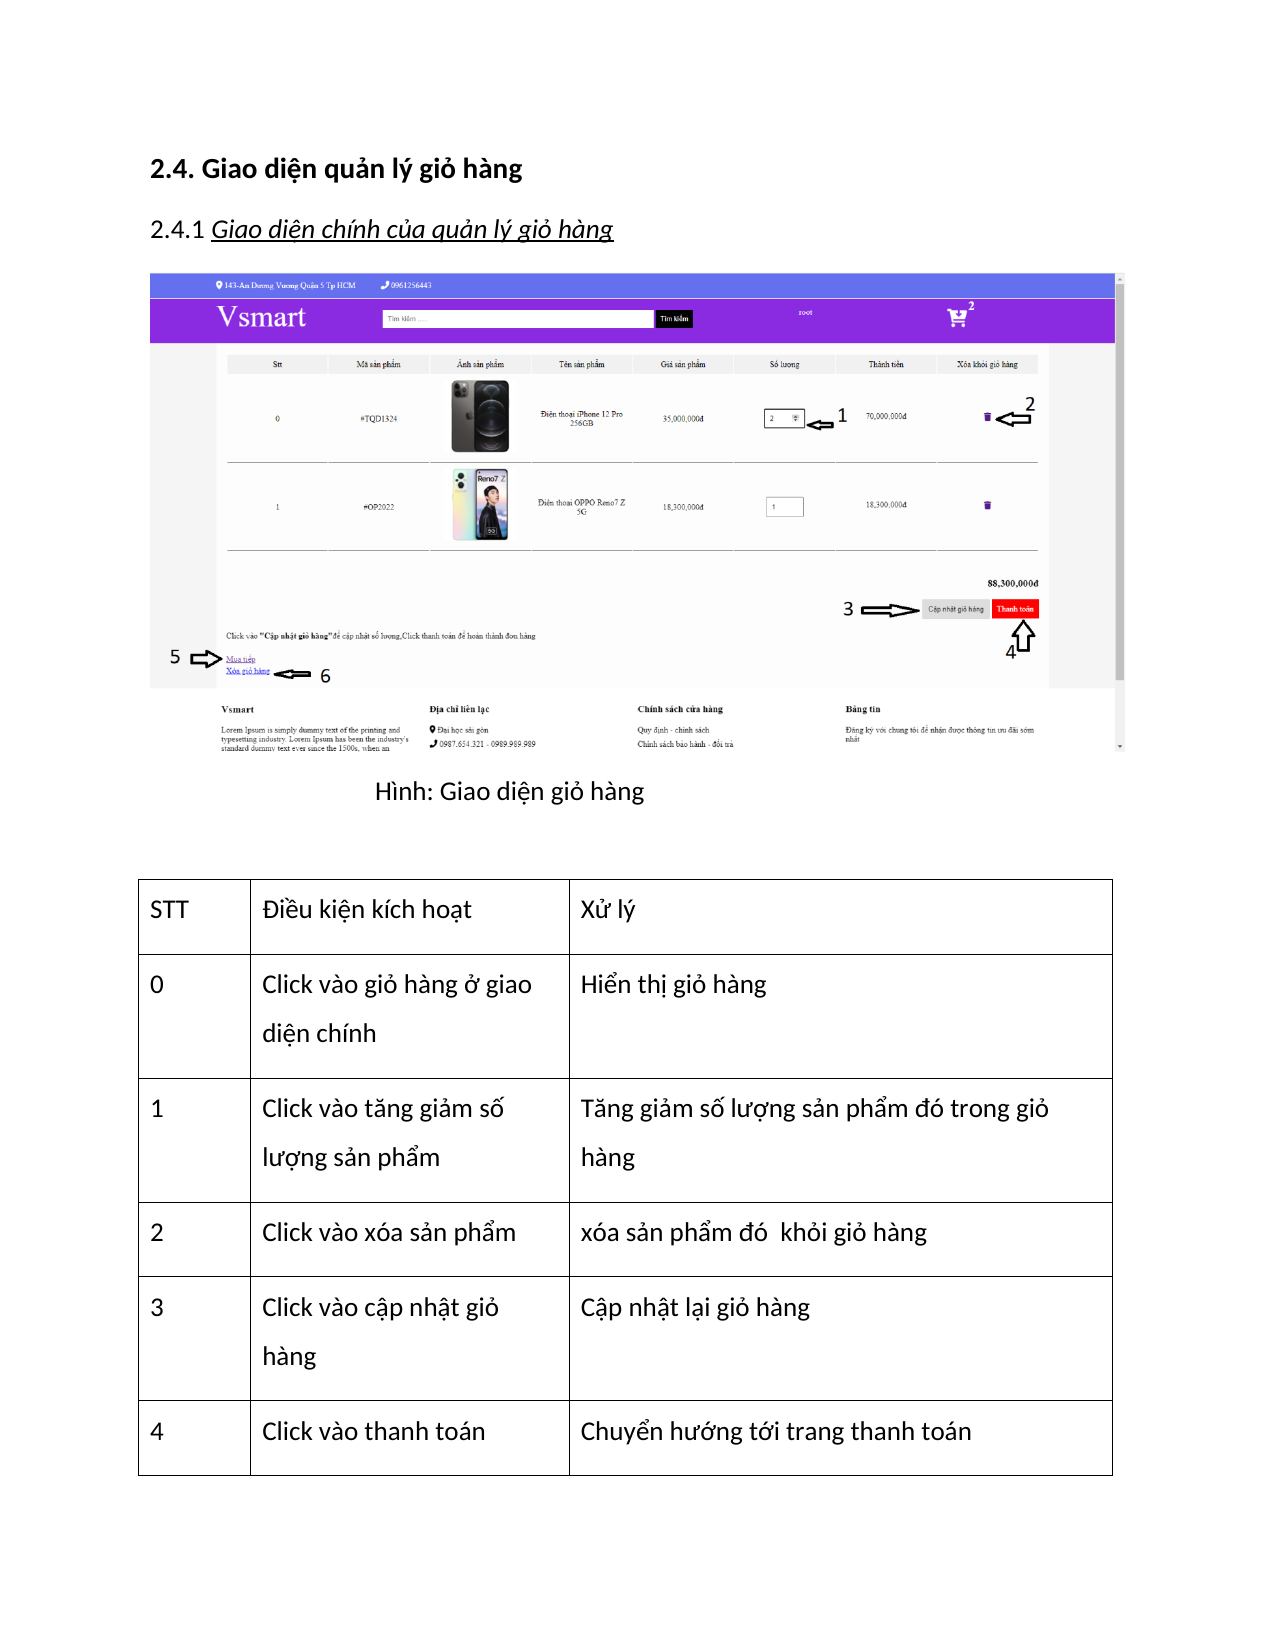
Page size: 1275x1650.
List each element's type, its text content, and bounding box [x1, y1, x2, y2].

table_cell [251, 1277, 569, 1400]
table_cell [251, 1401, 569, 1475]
text 2.4. Giao diện quản lý giỏ hàng [150, 150, 1125, 186]
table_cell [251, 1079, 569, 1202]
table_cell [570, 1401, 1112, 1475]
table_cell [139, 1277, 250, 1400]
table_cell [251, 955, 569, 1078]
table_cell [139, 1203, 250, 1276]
picture [150, 270, 1125, 756]
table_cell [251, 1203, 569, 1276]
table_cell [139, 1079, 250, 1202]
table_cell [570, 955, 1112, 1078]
text 2.4.1 Giao diện chính của quản lý giỏ hàng [150, 212, 1125, 245]
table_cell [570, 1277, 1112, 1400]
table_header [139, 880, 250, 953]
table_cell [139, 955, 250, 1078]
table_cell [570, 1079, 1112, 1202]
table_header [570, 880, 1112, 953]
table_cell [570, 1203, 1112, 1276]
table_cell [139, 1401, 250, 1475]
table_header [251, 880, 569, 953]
text Hình: Giao diện giỏ hàng [300, 774, 1125, 807]
